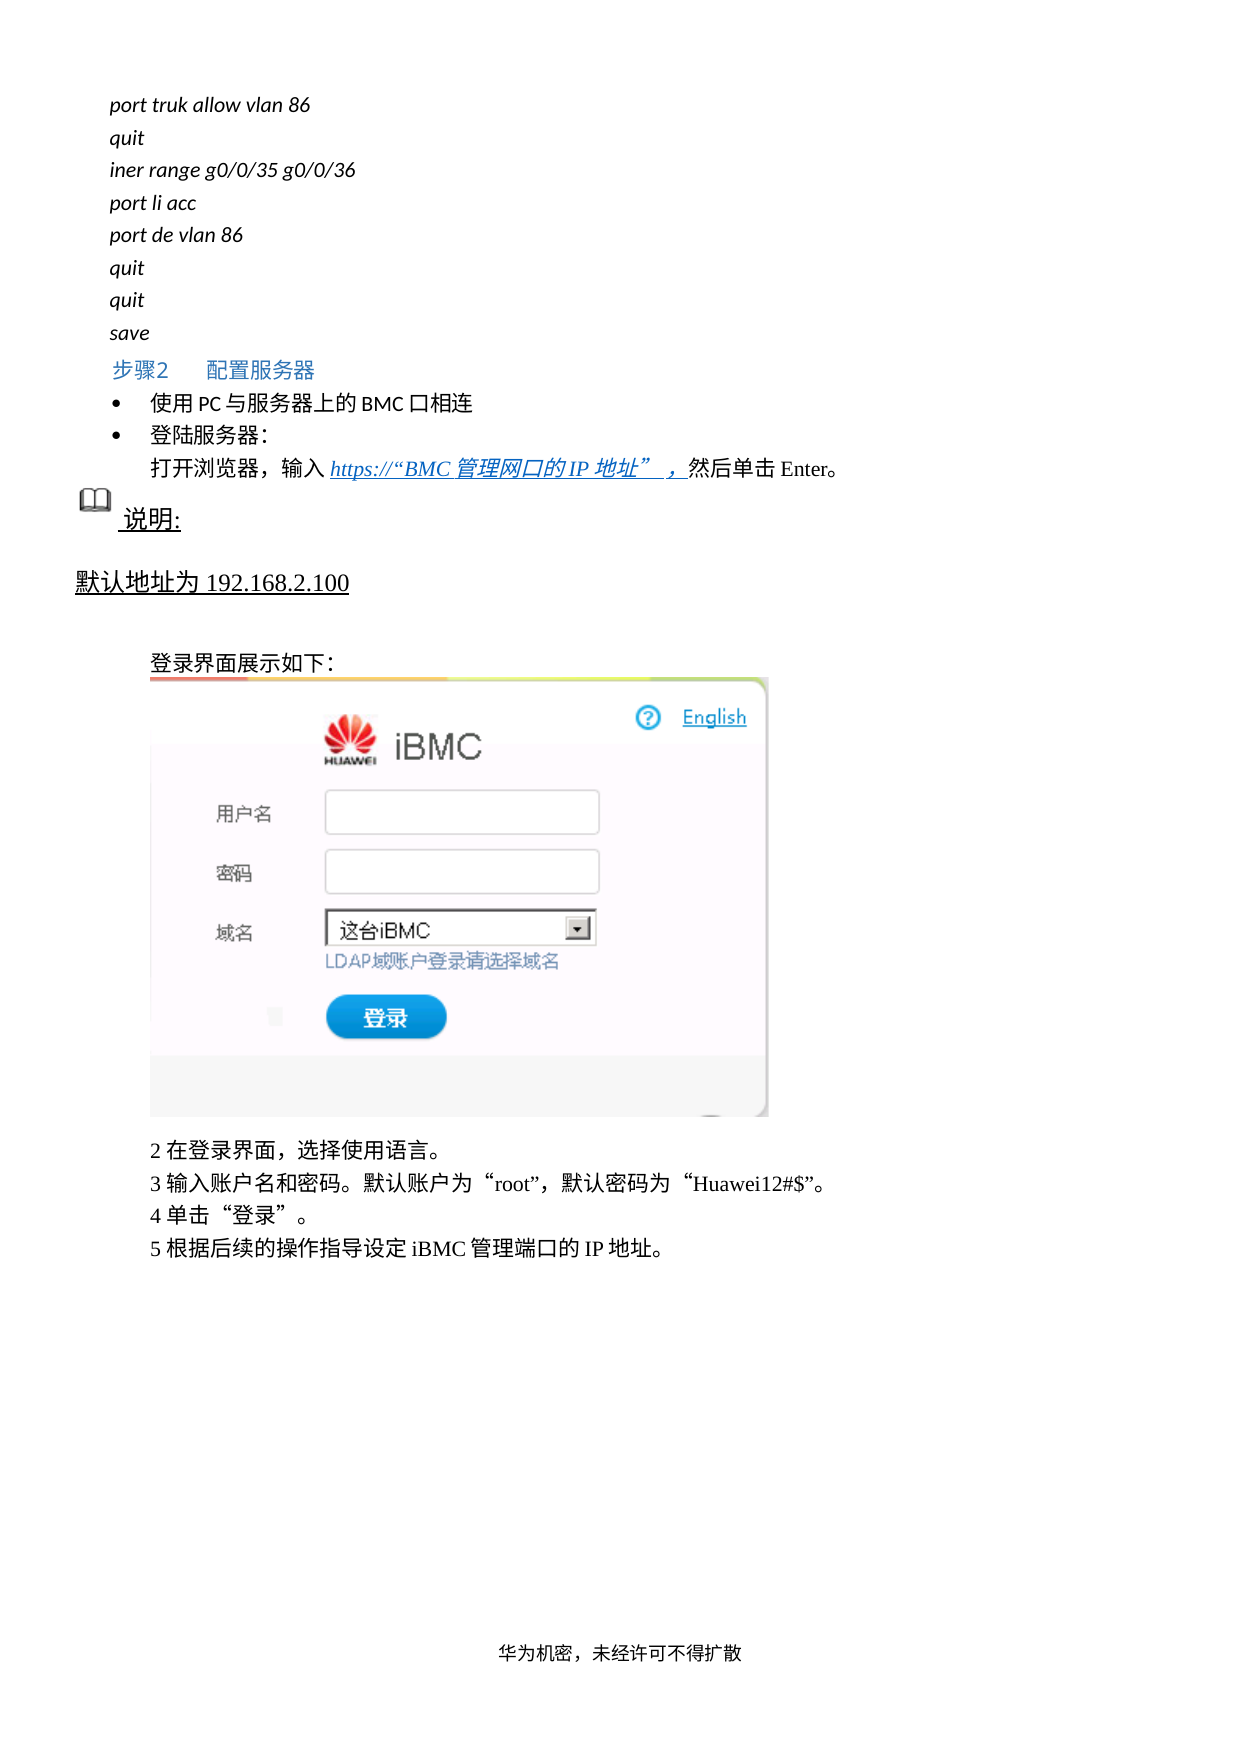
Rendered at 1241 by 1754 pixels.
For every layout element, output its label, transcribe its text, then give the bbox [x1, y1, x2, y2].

text save [75, 316, 1165, 349]
list 使用PC与服务器上的BMC口相连 [112, 385, 1165, 418]
text port de vlan 86 [75, 219, 1165, 251]
text 说明: [75, 483, 1165, 548]
list 5 根据后续的操作指导设定iBMC管理端口的IP地址。 [150, 1230, 1165, 1263]
text quit [75, 284, 1165, 316]
list 登录界面展示如下： [150, 645, 1165, 678]
text port truk allow vlan 86 [75, 89, 1165, 121]
list 3 输入账户名和密码。默认账户为“root”，默认密码为“Huawei12#$”。 [150, 1165, 1165, 1198]
list 登陆服务器： [112, 418, 1165, 450]
text iner range g0/0/35 g0/0/36 [75, 154, 1165, 186]
text port li acc [75, 186, 1165, 219]
subtitle 配置服务器 [112, 353, 1165, 385]
picture [150, 677, 769, 1117]
text quit [75, 121, 1165, 154]
list 4 单击“登录”。 [150, 1198, 1165, 1230]
text quit [75, 251, 1165, 284]
list 2 在登录界面，选择使用语言。 [150, 1133, 1165, 1165]
text 默认地址为 192.168.2.100 [75, 548, 1165, 613]
picture [75, 482, 118, 517]
list 打开浏览器，输入 https://“BMC管理网口的IP地址” ，然后单击Enter。 [150, 450, 1165, 483]
